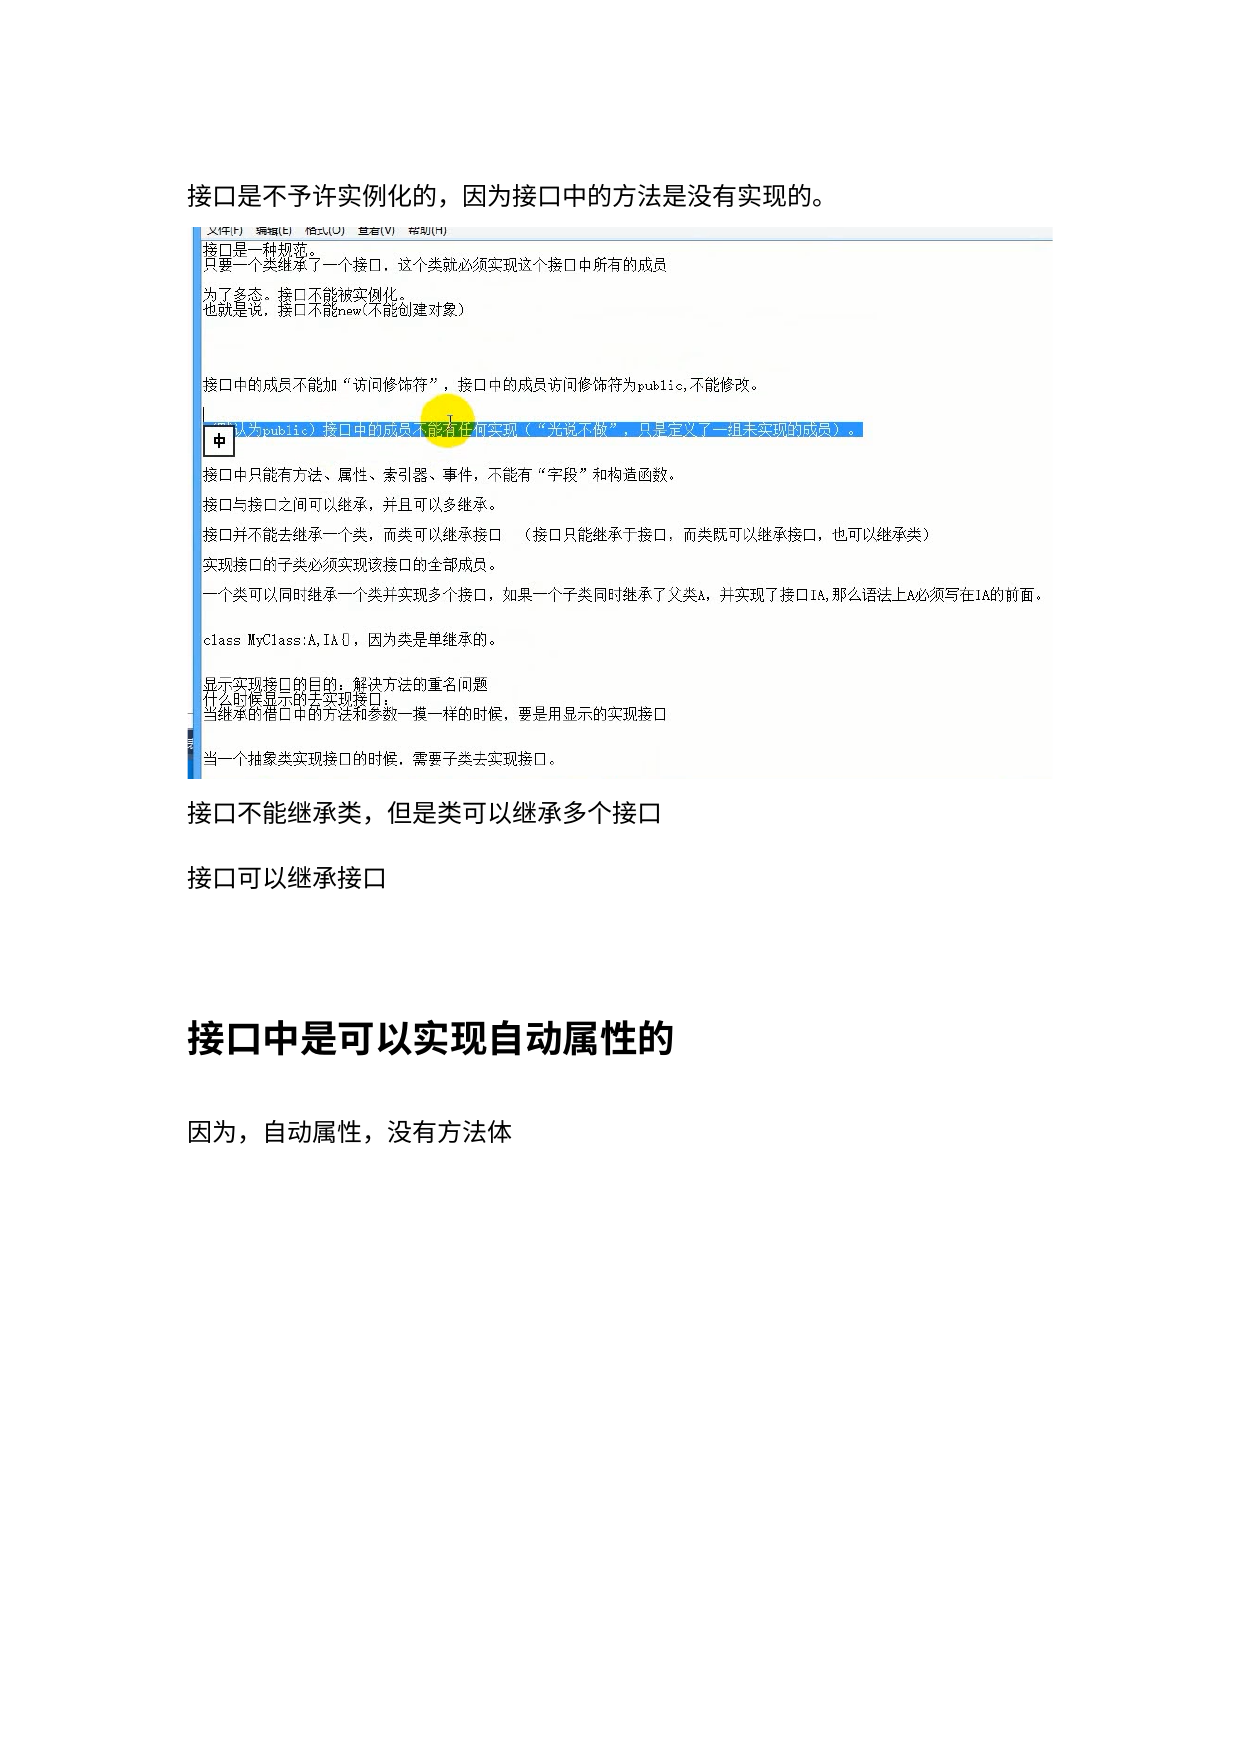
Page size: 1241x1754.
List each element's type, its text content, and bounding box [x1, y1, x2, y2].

text 因为，自动属性，没有方法体 [187, 1098, 1053, 1163]
subtitle 接口中是可以实现自动属性的 [187, 1004, 1053, 1069]
text 接口不能继承类，但是类可以继承多个接口 [187, 779, 1053, 844]
text 接口是不予许实例化的，因为接口中的方法是没有实现的。 [187, 162, 1053, 227]
text 接口可以继承接口 [187, 844, 1053, 909]
picture [187, 227, 1053, 779]
